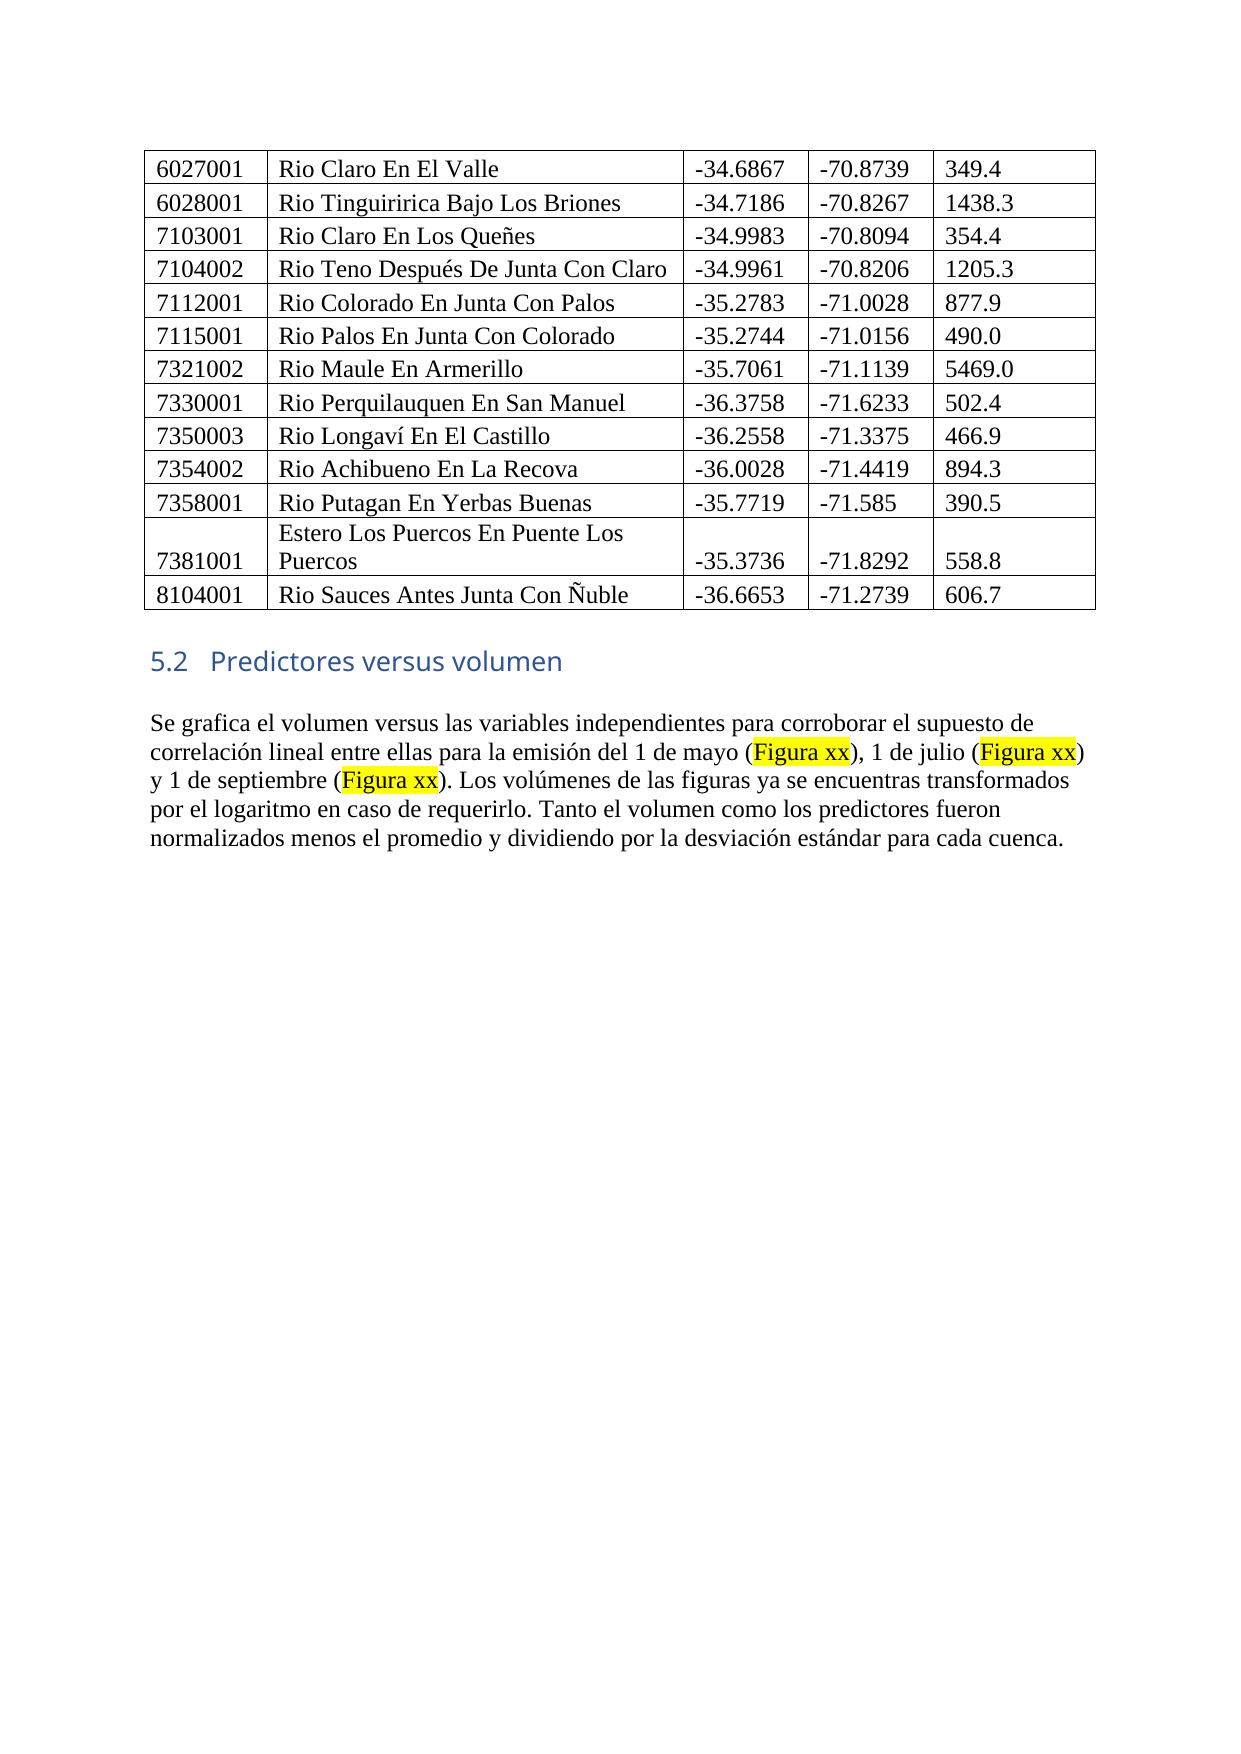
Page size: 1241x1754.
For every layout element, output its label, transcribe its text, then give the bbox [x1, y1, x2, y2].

table_cell -70.8206 [809, 251, 933, 283]
table_cell 502.4 [934, 384, 1095, 417]
table_cell 7358001 [145, 484, 267, 517]
table_cell Rio Achibueno En La Recova [268, 451, 683, 483]
table_cell 7330001 [145, 384, 267, 417]
table_cell -34.6867 [684, 151, 808, 183]
table_cell -71.1139 [809, 351, 933, 383]
table_cell Rio Longaví En El Castillo [268, 418, 683, 450]
table_cell 1438.3 [934, 184, 1095, 217]
table_cell -71.3375 [809, 418, 933, 450]
table_cell 7103001 [145, 218, 267, 250]
table_cell -71.585 [809, 484, 933, 517]
table_cell 7354002 [145, 451, 267, 483]
table_cell Rio Sauces Antes Junta Con Ñuble [268, 576, 683, 608]
table_cell -36.6653 [684, 576, 808, 608]
table_cell -34.7186 [684, 184, 808, 217]
table_cell 6027001 [145, 151, 267, 183]
table_cell 877.9 [934, 284, 1095, 317]
table_cell 466.9 [934, 418, 1095, 450]
table_cell -34.9961 [684, 251, 808, 283]
table_cell Rio Palos En Junta Con Colorado [268, 318, 683, 350]
table_cell -70.8094 [809, 218, 933, 250]
table_cell -70.8739 [809, 151, 933, 183]
table_cell Rio Colorado En Junta Con Palos [268, 284, 683, 317]
table_cell -36.3758 [684, 384, 808, 417]
table_cell 606.7 [934, 576, 1095, 608]
table_cell -35.3736 [684, 518, 808, 575]
table_cell Estero Los Puercos En Puente Los Puercos [268, 518, 683, 575]
table_cell Rio Perquilauquen En San Manuel [268, 384, 683, 417]
subtitle Predictores versus volumen [150, 642, 1090, 679]
table_cell 7350003 [145, 418, 267, 450]
table_cell -71.2739 [809, 576, 933, 608]
table_cell -35.2783 [684, 284, 808, 317]
table_cell 354.4 [934, 218, 1095, 250]
table_cell 349.4 [934, 151, 1095, 183]
table_cell 5469.0 [934, 351, 1095, 383]
text Se grafica el volumen versus las variables independientes para corroborar el supuesto de correlación lineal entre ellas para la emisión del 1 de mayo (Figura xx), 1 de julio (Figura xx) y 1 de septiembre (Figura xx). Los volúmenes de las figuras ya se encuentras transformados por el logaritmo en caso de requerirlo. Tanto el volumen como los predictores fueron normalizados menos el promedio y dividiendo por la desviación estándar para cada cuenca. [150, 708, 1090, 852]
table_cell Rio Putagan En Yerbas Buenas [268, 484, 683, 517]
table_cell -34.9983 [684, 218, 808, 250]
table_cell 7104002 [145, 251, 267, 283]
table_cell -36.0028 [684, 451, 808, 483]
table_cell 490.0 [934, 318, 1095, 350]
table_cell 558.8 [934, 518, 1095, 575]
table_cell 8104001 [145, 576, 267, 608]
table_cell -35.7719 [684, 484, 808, 517]
table_cell 7321002 [145, 351, 267, 383]
table_cell 7115001 [145, 318, 267, 350]
table_cell 6028001 [145, 184, 267, 217]
table_cell -35.2744 [684, 318, 808, 350]
table_cell -35.7061 [684, 351, 808, 383]
table_cell 1205.3 [934, 251, 1095, 283]
table_cell -71.6233 [809, 384, 933, 417]
table_cell 894.3 [934, 451, 1095, 483]
table_cell -70.8267 [809, 184, 933, 217]
table_cell -71.8292 [809, 518, 933, 575]
table_cell -71.4419 [809, 451, 933, 483]
table_cell Rio Maule En Armerillo [268, 351, 683, 383]
table_cell 7112001 [145, 284, 267, 317]
table_cell -71.0156 [809, 318, 933, 350]
table_cell Rio Tinguiririca Bajo Los Briones [268, 184, 683, 217]
table_cell 390.5 [934, 484, 1095, 517]
table_cell 7381001 [145, 518, 267, 575]
table_cell -36.2558 [684, 418, 808, 450]
table_cell Rio Claro En El Valle [268, 151, 683, 183]
table_cell Rio Claro En Los Queñes [268, 218, 683, 250]
table_cell -71.0028 [809, 284, 933, 317]
table_cell Rio Teno Después De Junta Con Claro [268, 251, 683, 283]
